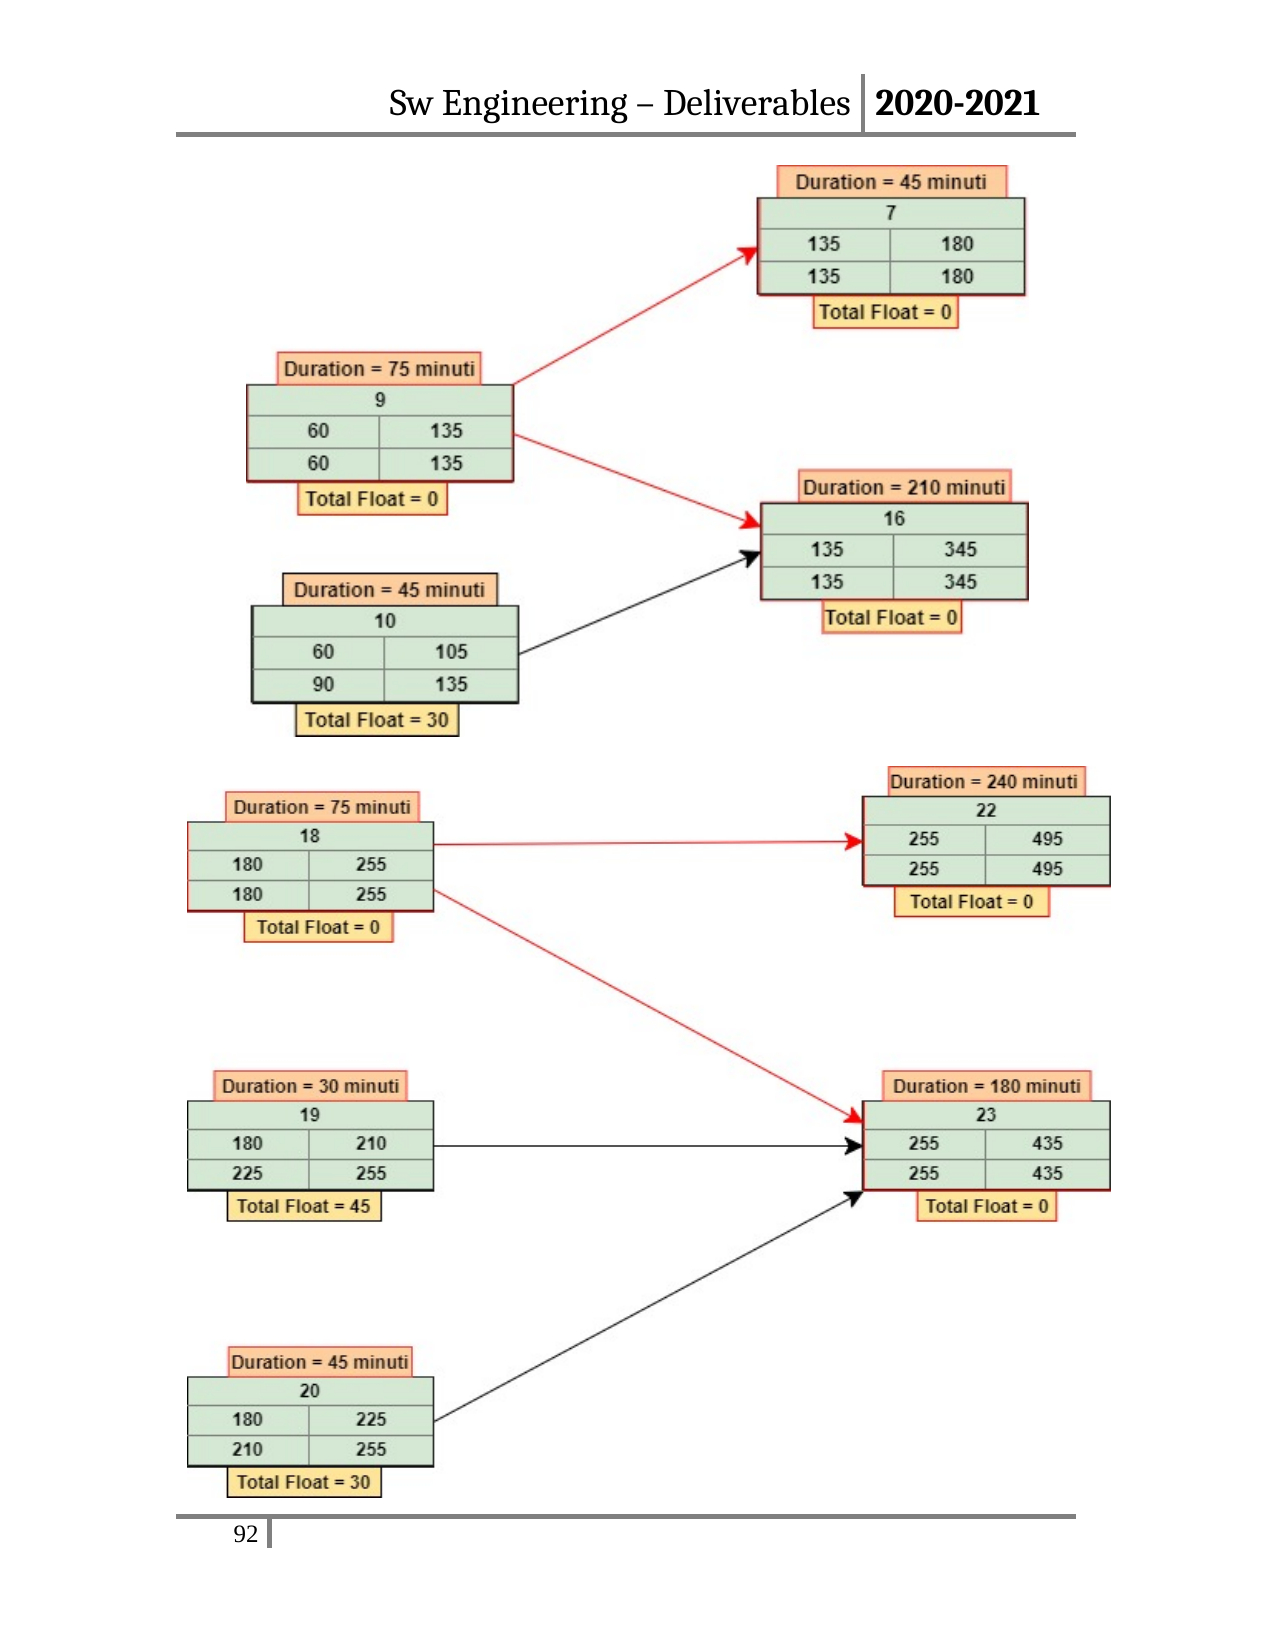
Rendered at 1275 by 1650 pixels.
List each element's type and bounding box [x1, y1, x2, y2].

picture [187, 766, 1111, 1498]
picture [246, 165, 1029, 737]
